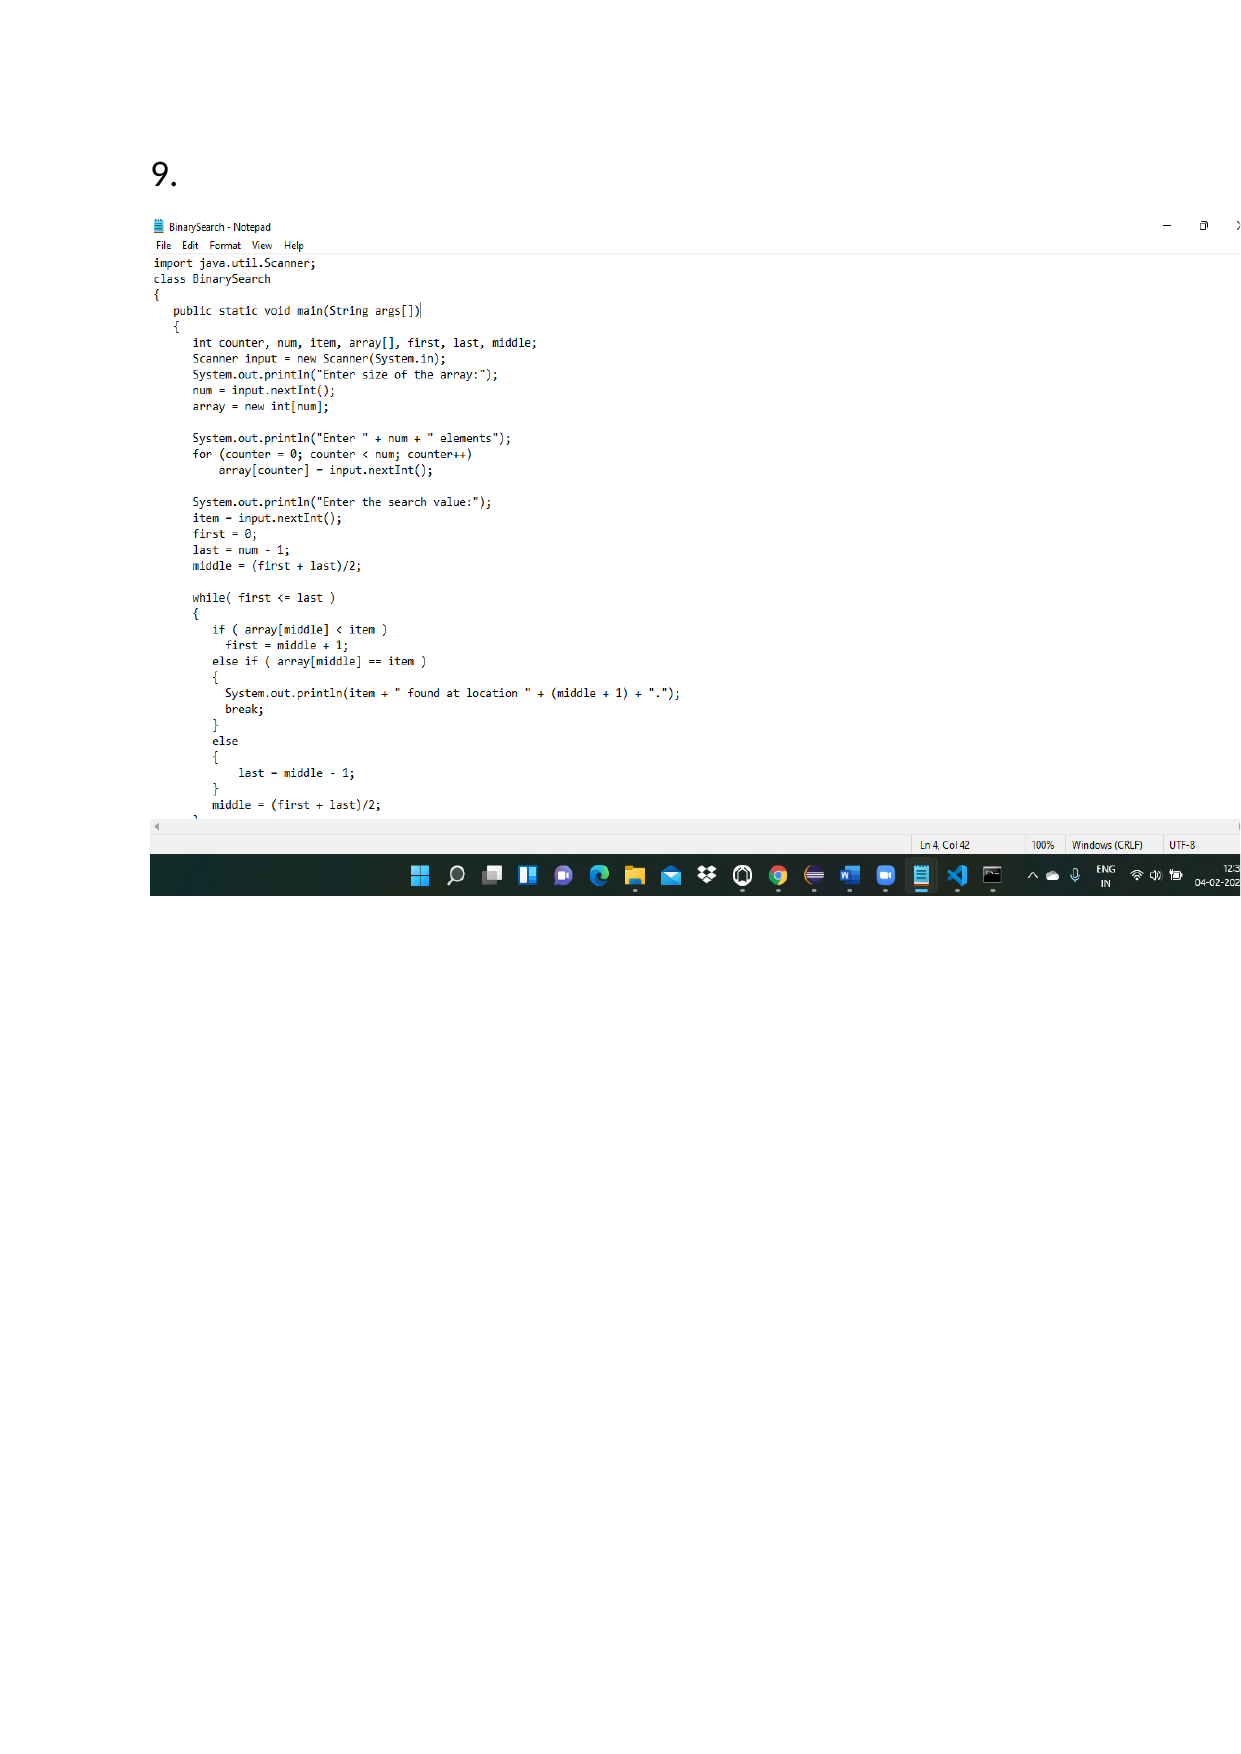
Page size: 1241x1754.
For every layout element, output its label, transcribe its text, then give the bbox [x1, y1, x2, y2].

picture [150, 216, 1241, 896]
text 9. [150, 150, 1090, 196]
